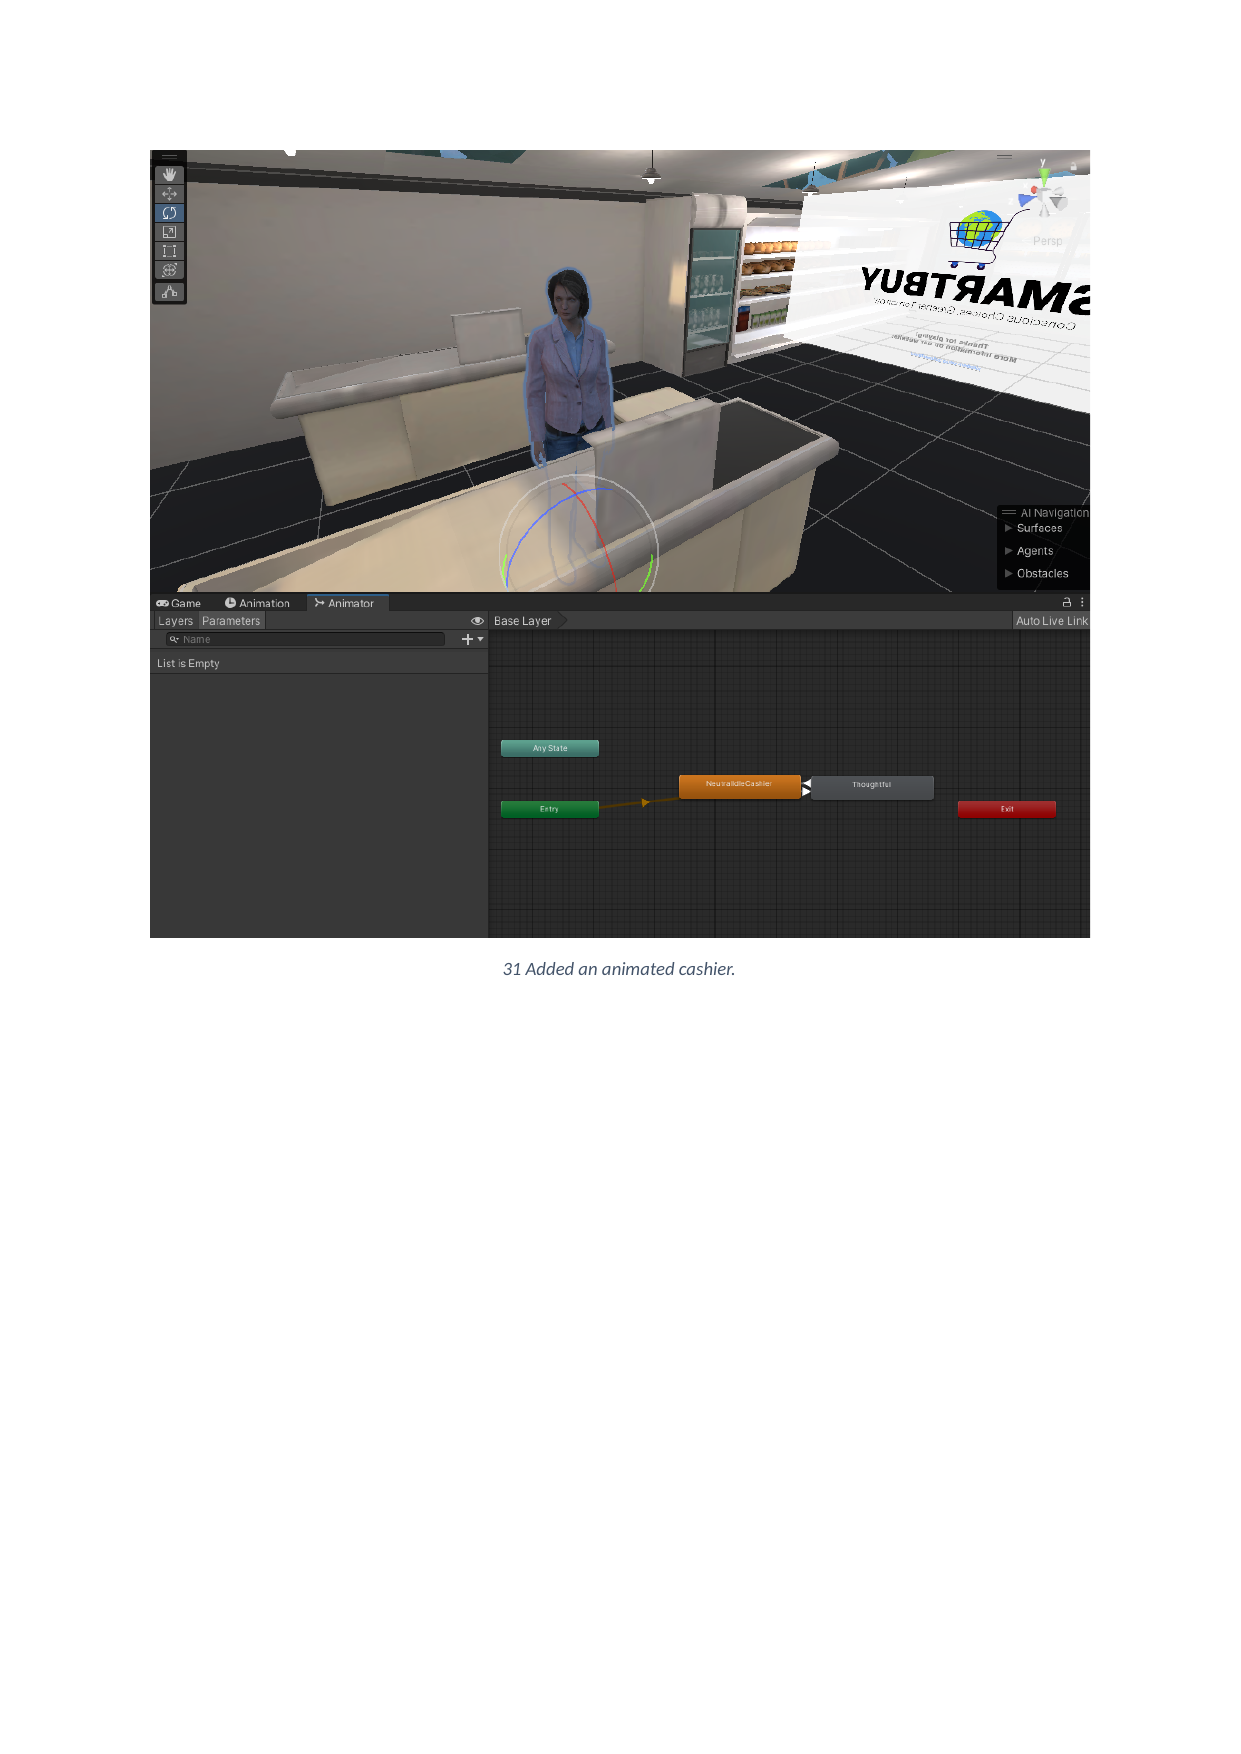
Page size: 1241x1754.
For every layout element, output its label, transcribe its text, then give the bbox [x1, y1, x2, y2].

text 31 Added an animated cashier. [150, 957, 1090, 980]
picture [150, 150, 1091, 938]
